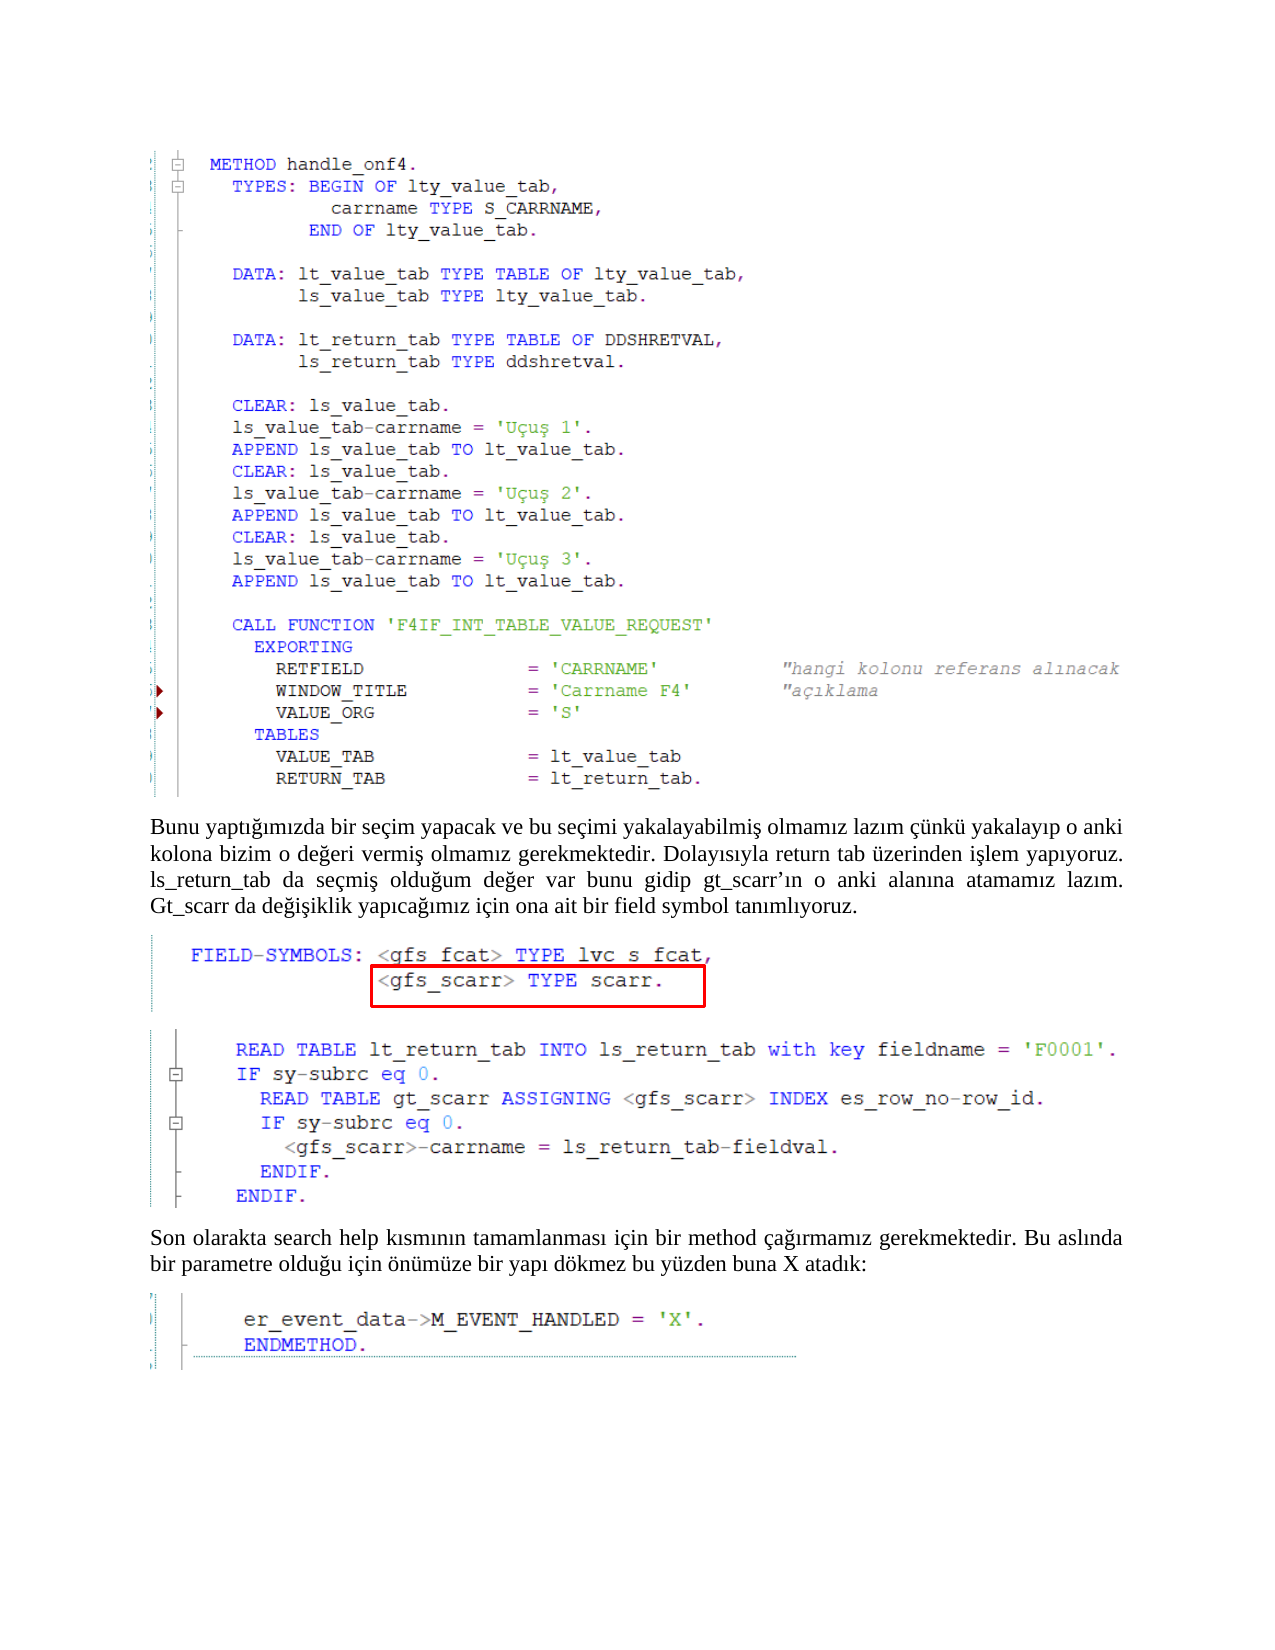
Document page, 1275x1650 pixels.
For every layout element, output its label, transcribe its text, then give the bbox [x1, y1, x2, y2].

picture [150, 150, 1125, 797]
picture [150, 935, 729, 1013]
text Son olarakta search help kısmının tamamlanması için bir method çağırmamız gerekmektedir. Bu aslında bir parametre olduğu için önümüze bir yapı dökmez bu yüzden buna X atadık: [150, 1224, 1125, 1277]
picture [150, 1029, 1125, 1208]
text Bunu yaptığımızda bir seçim yapacak ve bu seçimi yakalayabilmiş olmamız lazım çünkü yakalayıp o anki kolona bizim o değeri vermiş olmamız gerekmektedir. Dolayısıyla return tab üzerinden işlem yapıyoruz. ls_return_tab da seçmiş olduğum değer var bunu gidip gt_scarr’ın o anki alanına atamamız lazım. Gt_scarr da değişiklik yapıcağımız için ona ait bir field symbol tanımlıyoruz. [150, 813, 1125, 919]
picture [150, 1293, 797, 1370]
